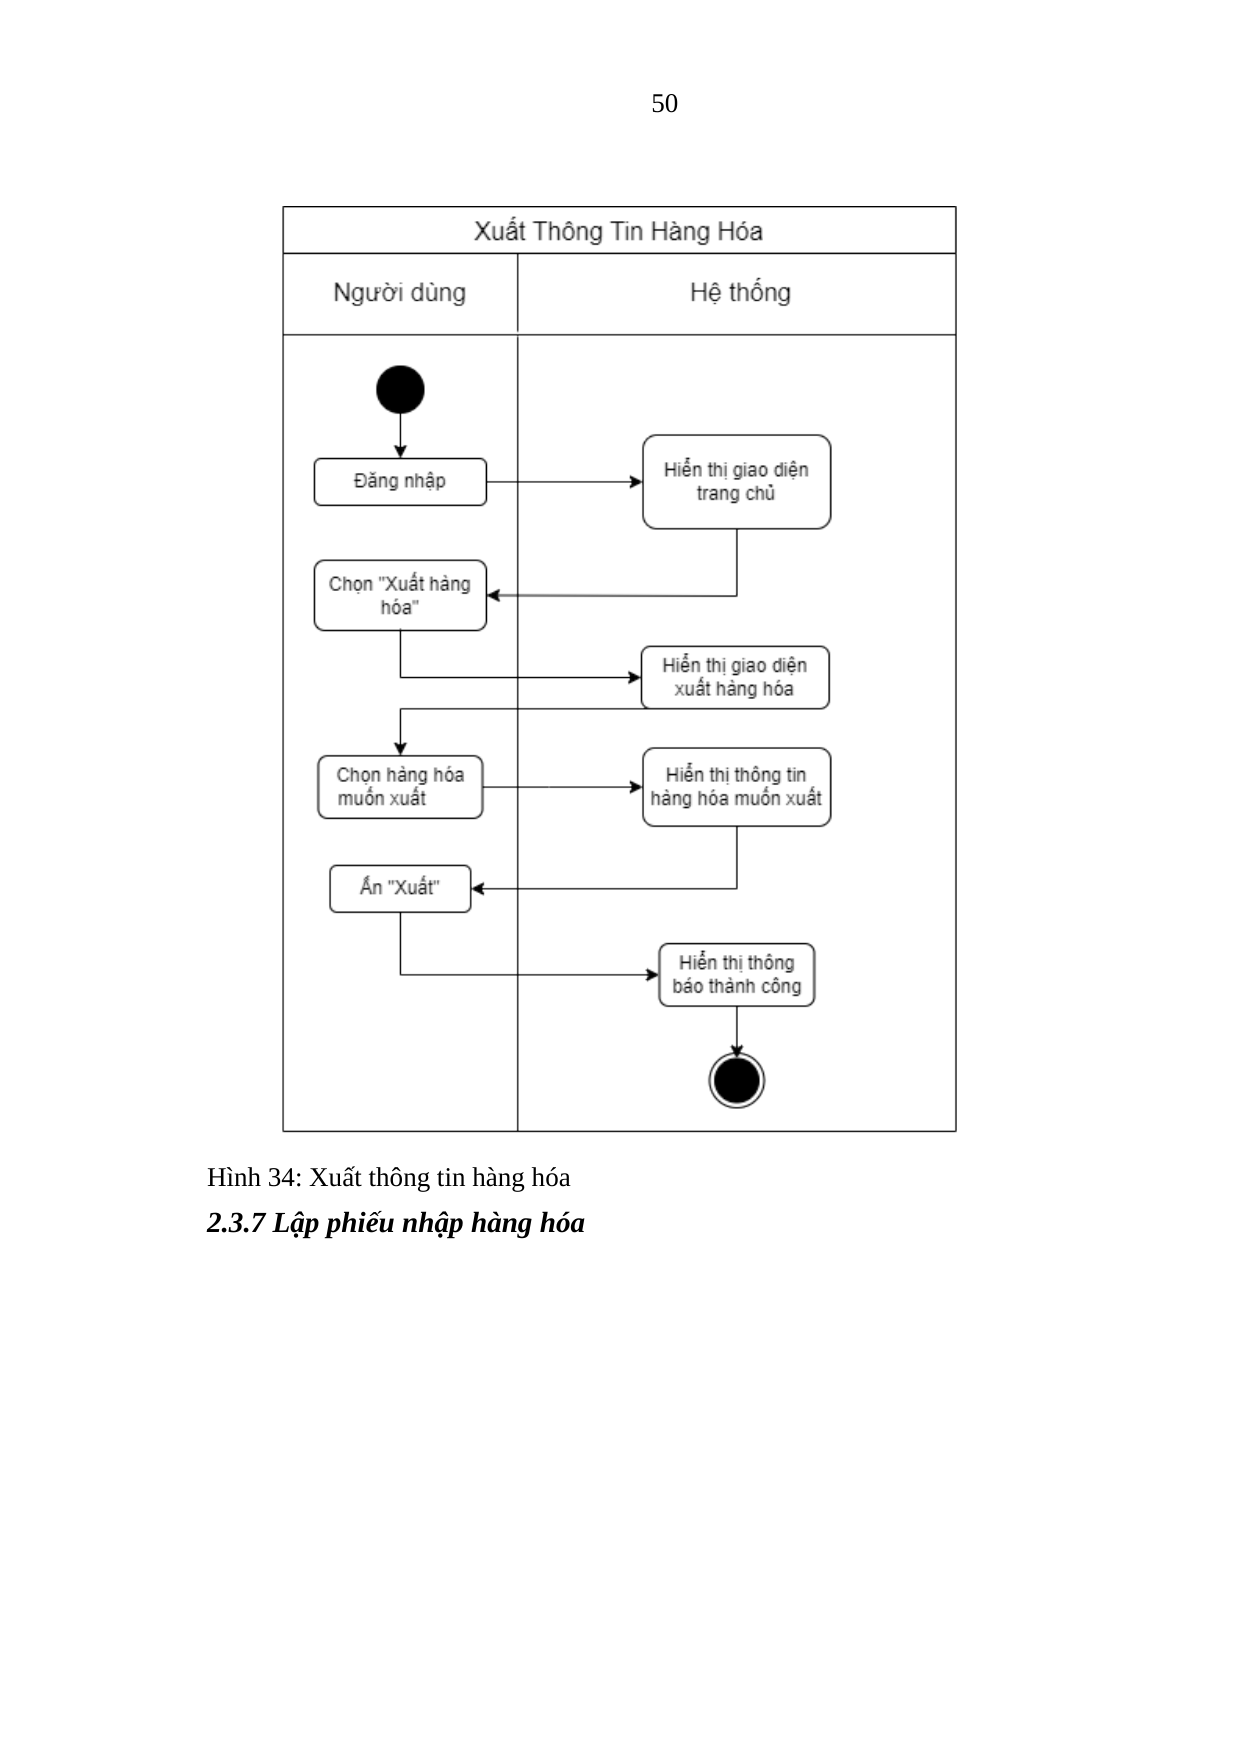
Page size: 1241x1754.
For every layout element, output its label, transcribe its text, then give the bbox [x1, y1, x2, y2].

picture [281, 206, 957, 1134]
subtitle Lập phiếu nhập hàng hóa [207, 1205, 1122, 1238]
